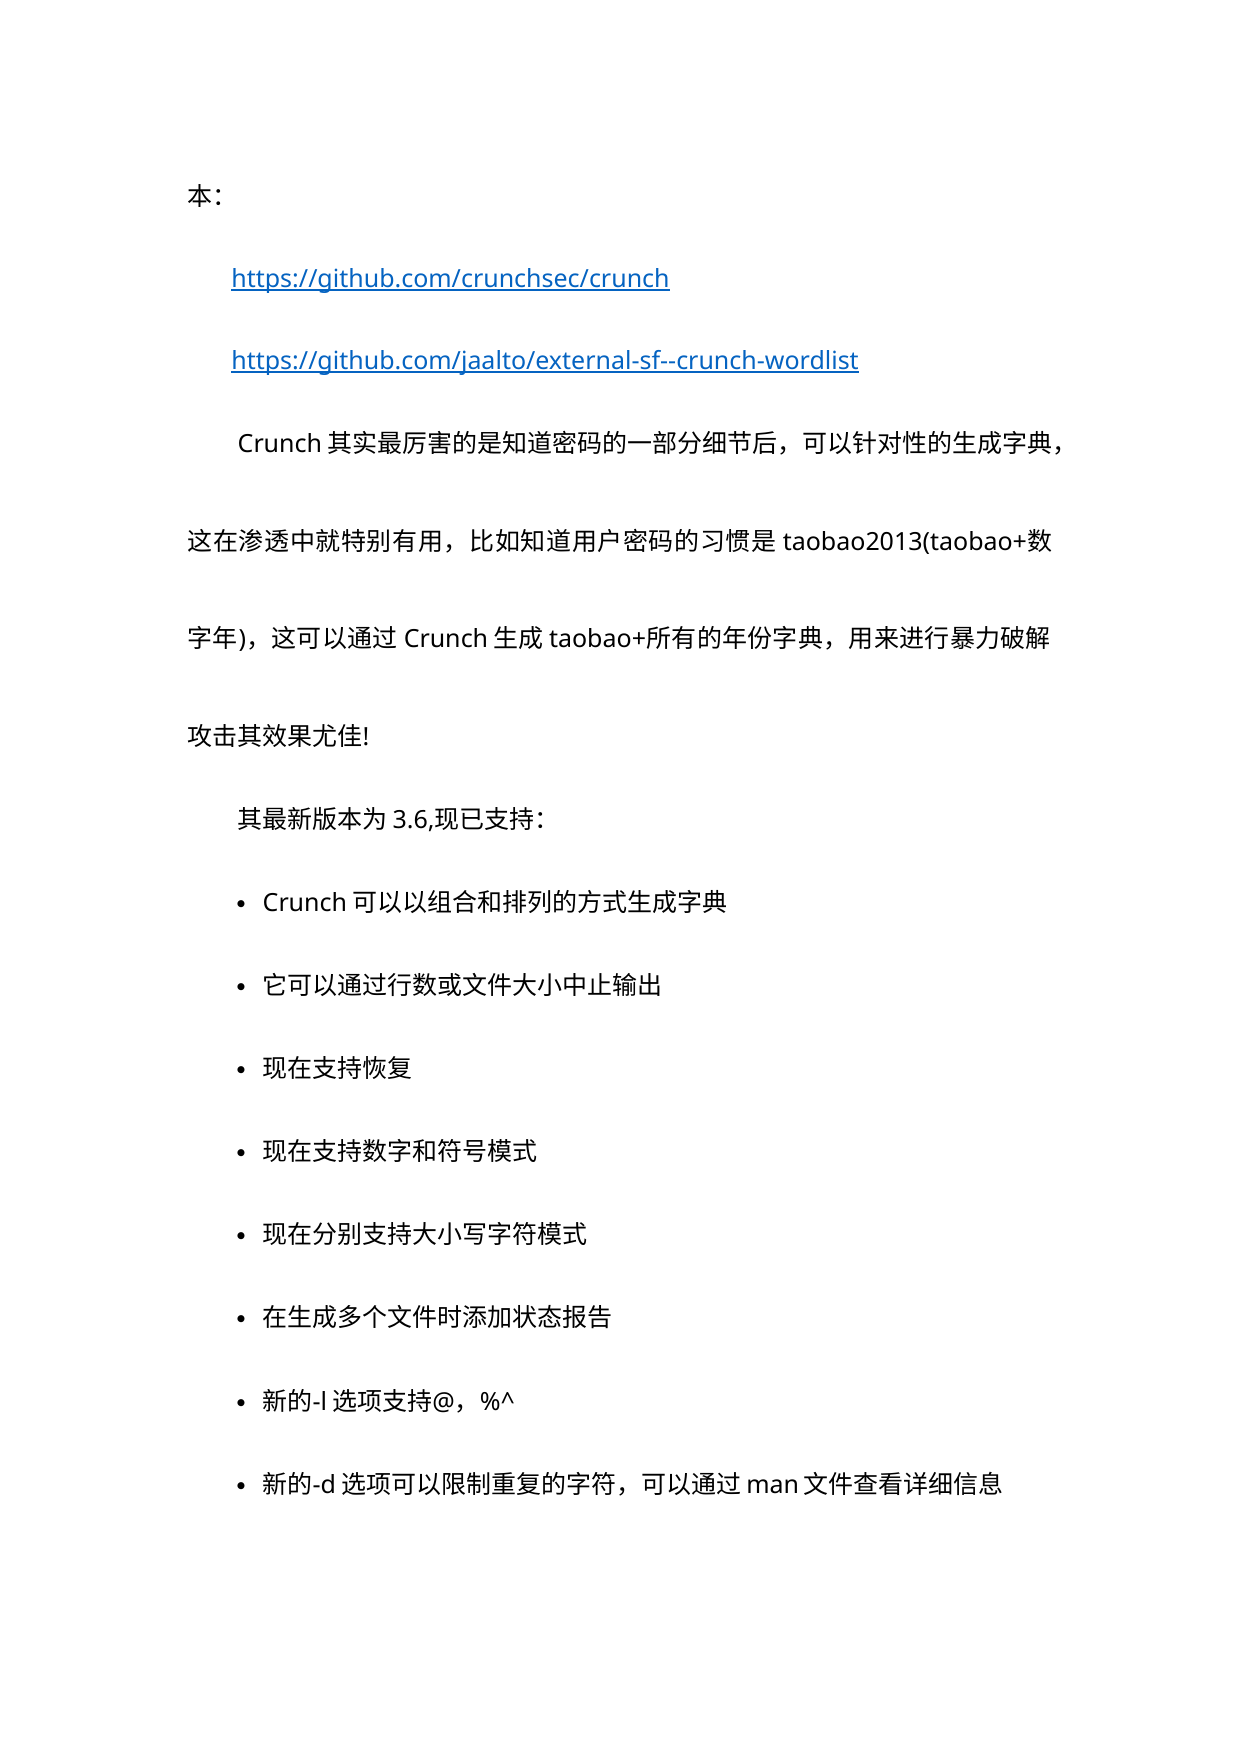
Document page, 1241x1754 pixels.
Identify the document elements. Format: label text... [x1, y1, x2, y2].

list 现在支持恢复 [187, 1034, 1053, 1099]
text https://github.com/jaalto/external-sf--crunch-wordlist [187, 327, 1053, 392]
text Crunch其实最厉害的是知道密码的一部分细节后，可以针对性的生成字典，这在渗透中就特别有用，比如知道用户密码的习惯是taobao2013(taobao+数字年)，这可以通过Crunch生成taobao+所有的年份字典，用来进行暴力破解攻击其效果尤佳! [187, 409, 1053, 767]
list 现在支持数字和符号模式 [187, 1117, 1053, 1182]
text 其最新版本为3.6,现已支持： [187, 785, 1053, 850]
list 在生成多个文件时添加状态报告 [187, 1283, 1053, 1348]
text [187, 162, 1053, 227]
list Crunch可以以组合和排列的方式生成字典 [187, 868, 1053, 933]
list 新的-d选项可以限制重复的字符，可以通过man文件查看详细信息 [187, 1450, 1053, 1515]
text https://github.com/crunchsec/crunch [187, 245, 1053, 310]
list 新的-l选项支持@，%^ [187, 1367, 1053, 1432]
list 现在分别支持大小写字符模式 [187, 1200, 1053, 1265]
list 它可以通过行数或文件大小中止输出 [187, 951, 1053, 1016]
